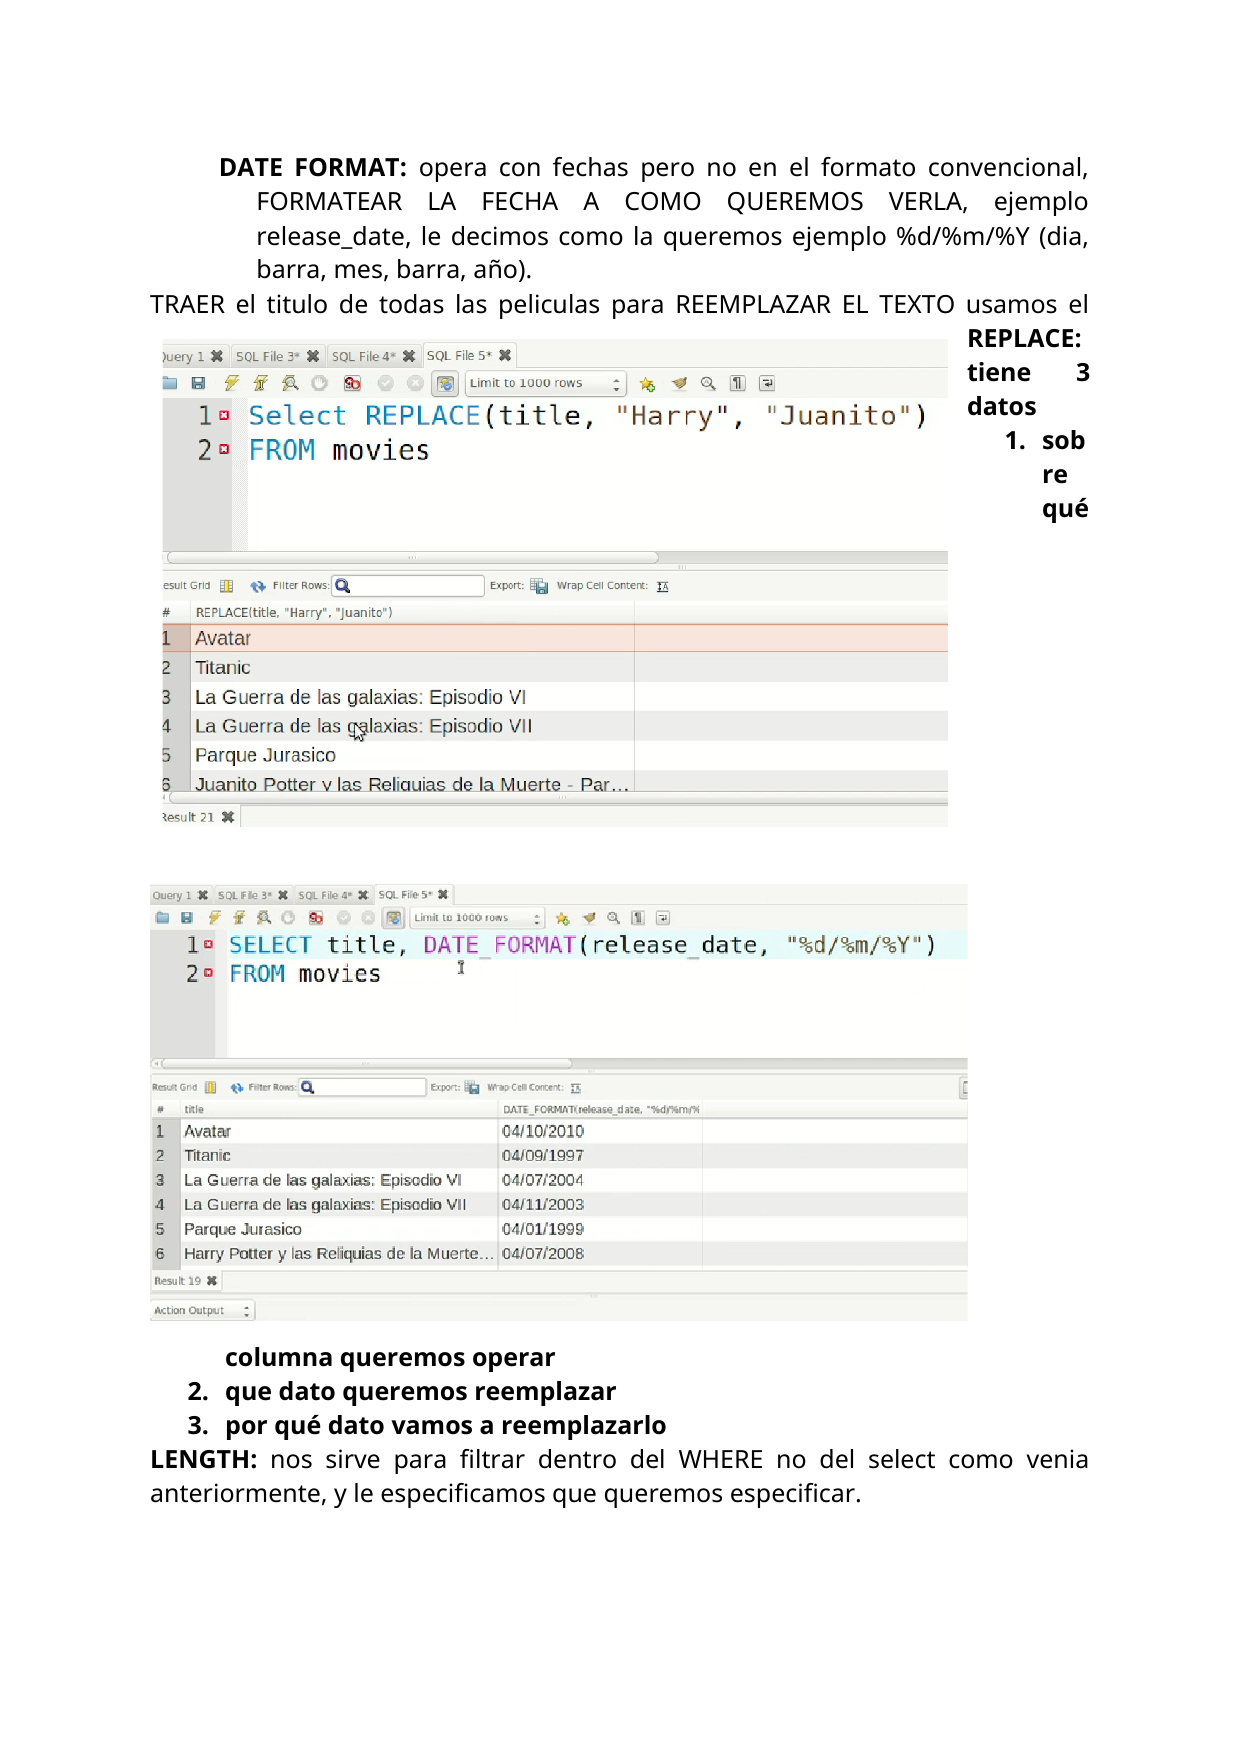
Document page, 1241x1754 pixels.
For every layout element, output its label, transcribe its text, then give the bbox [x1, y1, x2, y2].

list que dato queremos reemplazar [187, 1373, 1090, 1407]
list por qué dato vamos a reemplazarlo [187, 1407, 1090, 1442]
picture [162, 339, 948, 827]
text LENGTH: nos sirve para filtrar dentro del WHERE no del select como venia anteriormente, y le especificamos que queremos especificar. [150, 1442, 1090, 1510]
list DATE FORMAT: opera con fechas pero no en el formato convencional, FORMATEAR LA FECHA A COMO QUEREMOS VERLA, ejemplo release_date, le decimos como la queremos ejemplo %d/%m/%Y (dia, barra, mes, barra, año). [219, 150, 1090, 286]
picture [150, 884, 968, 1321]
text TRAER el titulo de todas las peliculas para REEMPLAZAR EL TEXTO usamos el REPLACE: tiene 3 datos [150, 286, 1090, 422]
